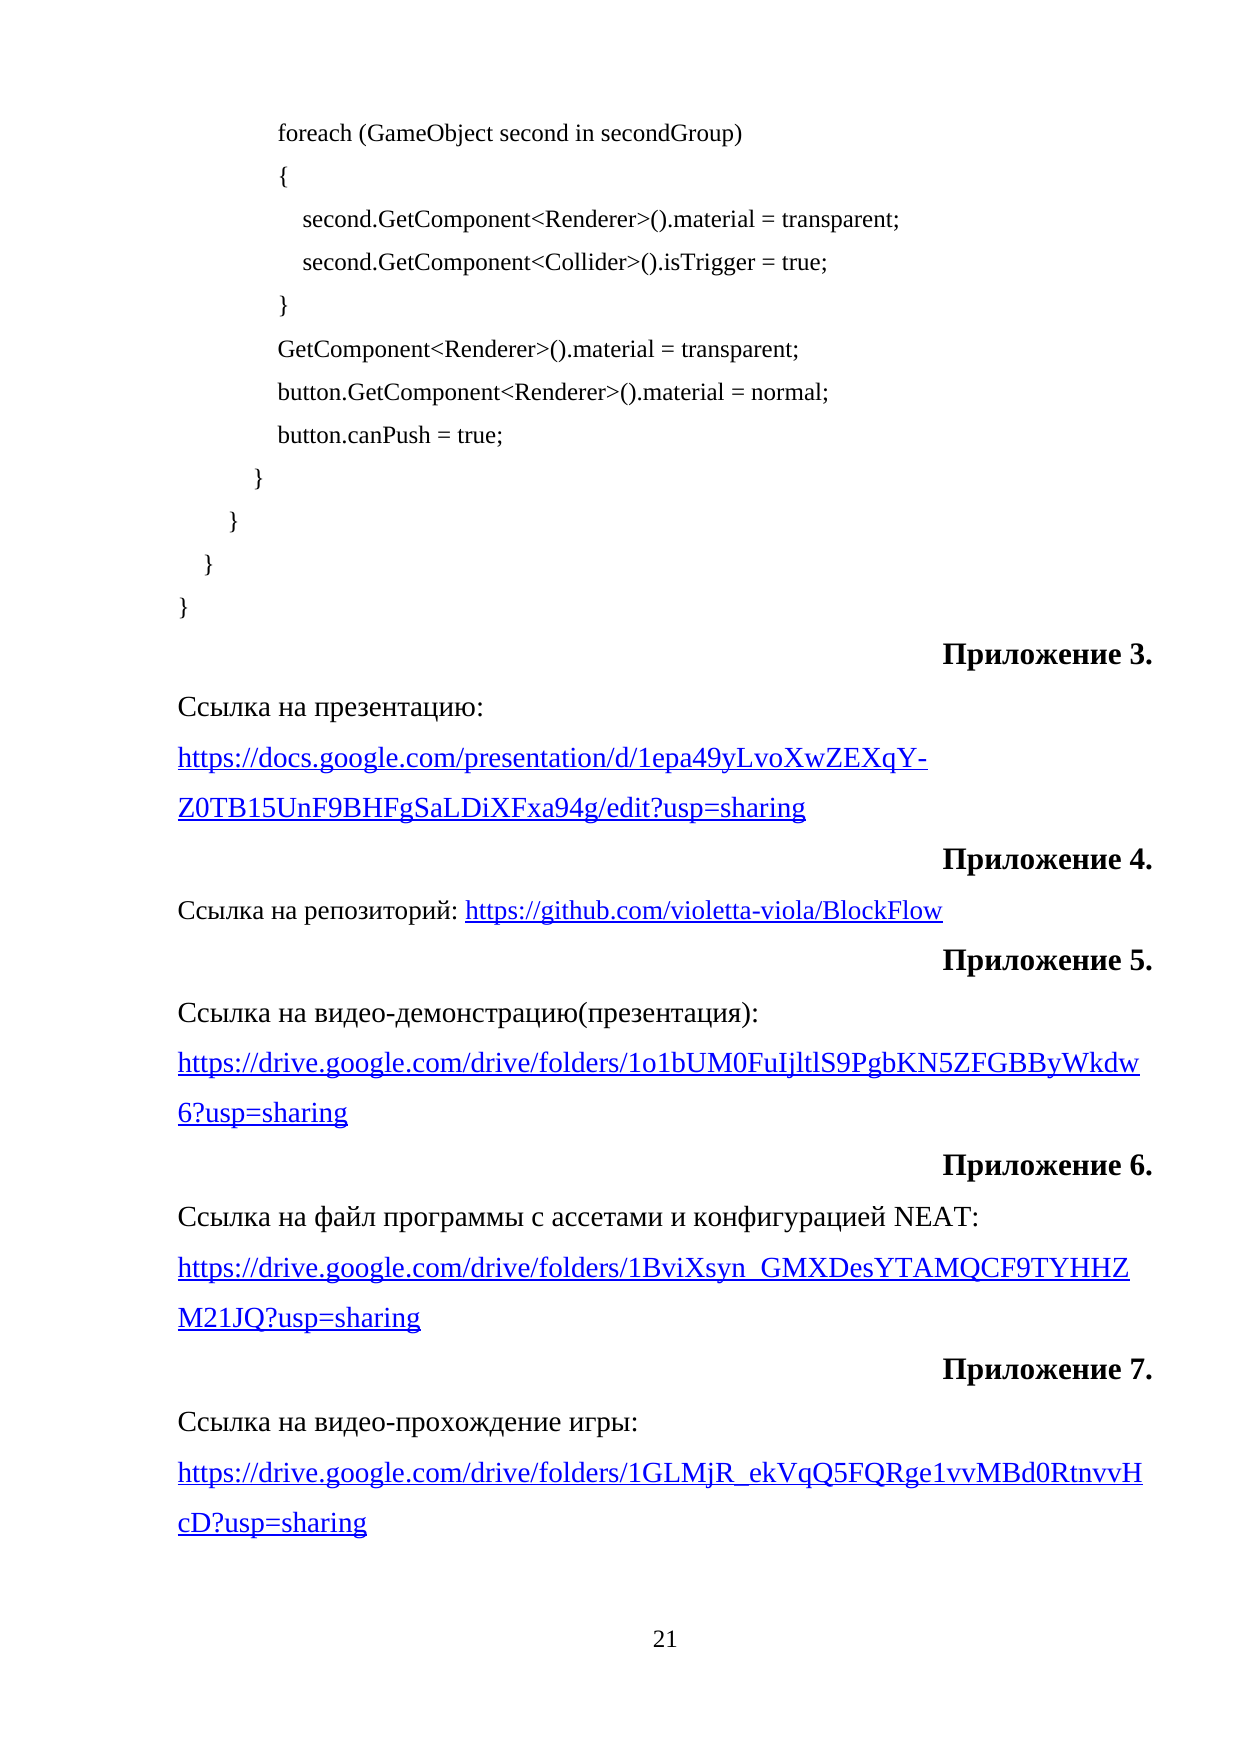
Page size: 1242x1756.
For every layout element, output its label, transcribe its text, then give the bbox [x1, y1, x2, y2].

text Приложение 3. [177, 636, 1153, 672]
text Ссылка на видео-прохождение игры: https://drive.google.com/drive/folders/1GLMjR_ekVqQ5FQRge1vvMBd0RtnvvHcD?usp=sharing [177, 1404, 1153, 1538]
text Приложение 5. [177, 941, 1153, 977]
text Приложение 4. [177, 840, 1153, 876]
text Ссылка на презентацию: https://docs.google.com/presentation/d/1epa49yLvoXwZEXqY-Z0TB15UnF9BHFgSaLDiXFxa94g/edit?usp=sharing [177, 689, 1153, 824]
text { [177, 161, 1153, 190]
text } [177, 506, 1153, 535]
text Ссылка на файл программы с ассетами и конфигурацией NEAT: https://drive.google.com/drive/folders/1BviXsyn_GMXDesYTAMQCF9TYHHZM21JQ?usp=sharing [177, 1199, 1153, 1334]
text Ссылка на видео-демонстрацию(презентация): https://drive.google.com/drive/folders/1o1bUM0FuIjltlS9PgbKN5ZFGBByWkdw6?usp=sharing [177, 995, 1153, 1129]
text button.GetComponent<Renderer>().material = normal; [177, 377, 1153, 406]
text } [177, 592, 1153, 621]
text second.GetComponent<Collider>().isTrigger = true; [177, 247, 1153, 276]
text Ссылка на репозиторий: https://github.com/violetta-viola/BlockFlow [177, 894, 1153, 925]
text } [177, 291, 1153, 319]
text second.GetComponent<Renderer>().material = transparent; [177, 204, 1153, 233]
text foreach (GameObject second in secondGroup) [177, 118, 1153, 147]
text } [177, 463, 1153, 492]
text button.canPush = true; [177, 420, 1153, 449]
text Приложение 7. [177, 1351, 1153, 1386]
text } [177, 549, 1153, 578]
text Приложение 6. [177, 1146, 1153, 1182]
text GetComponent<Renderer>().material = transparent; [177, 334, 1153, 362]
